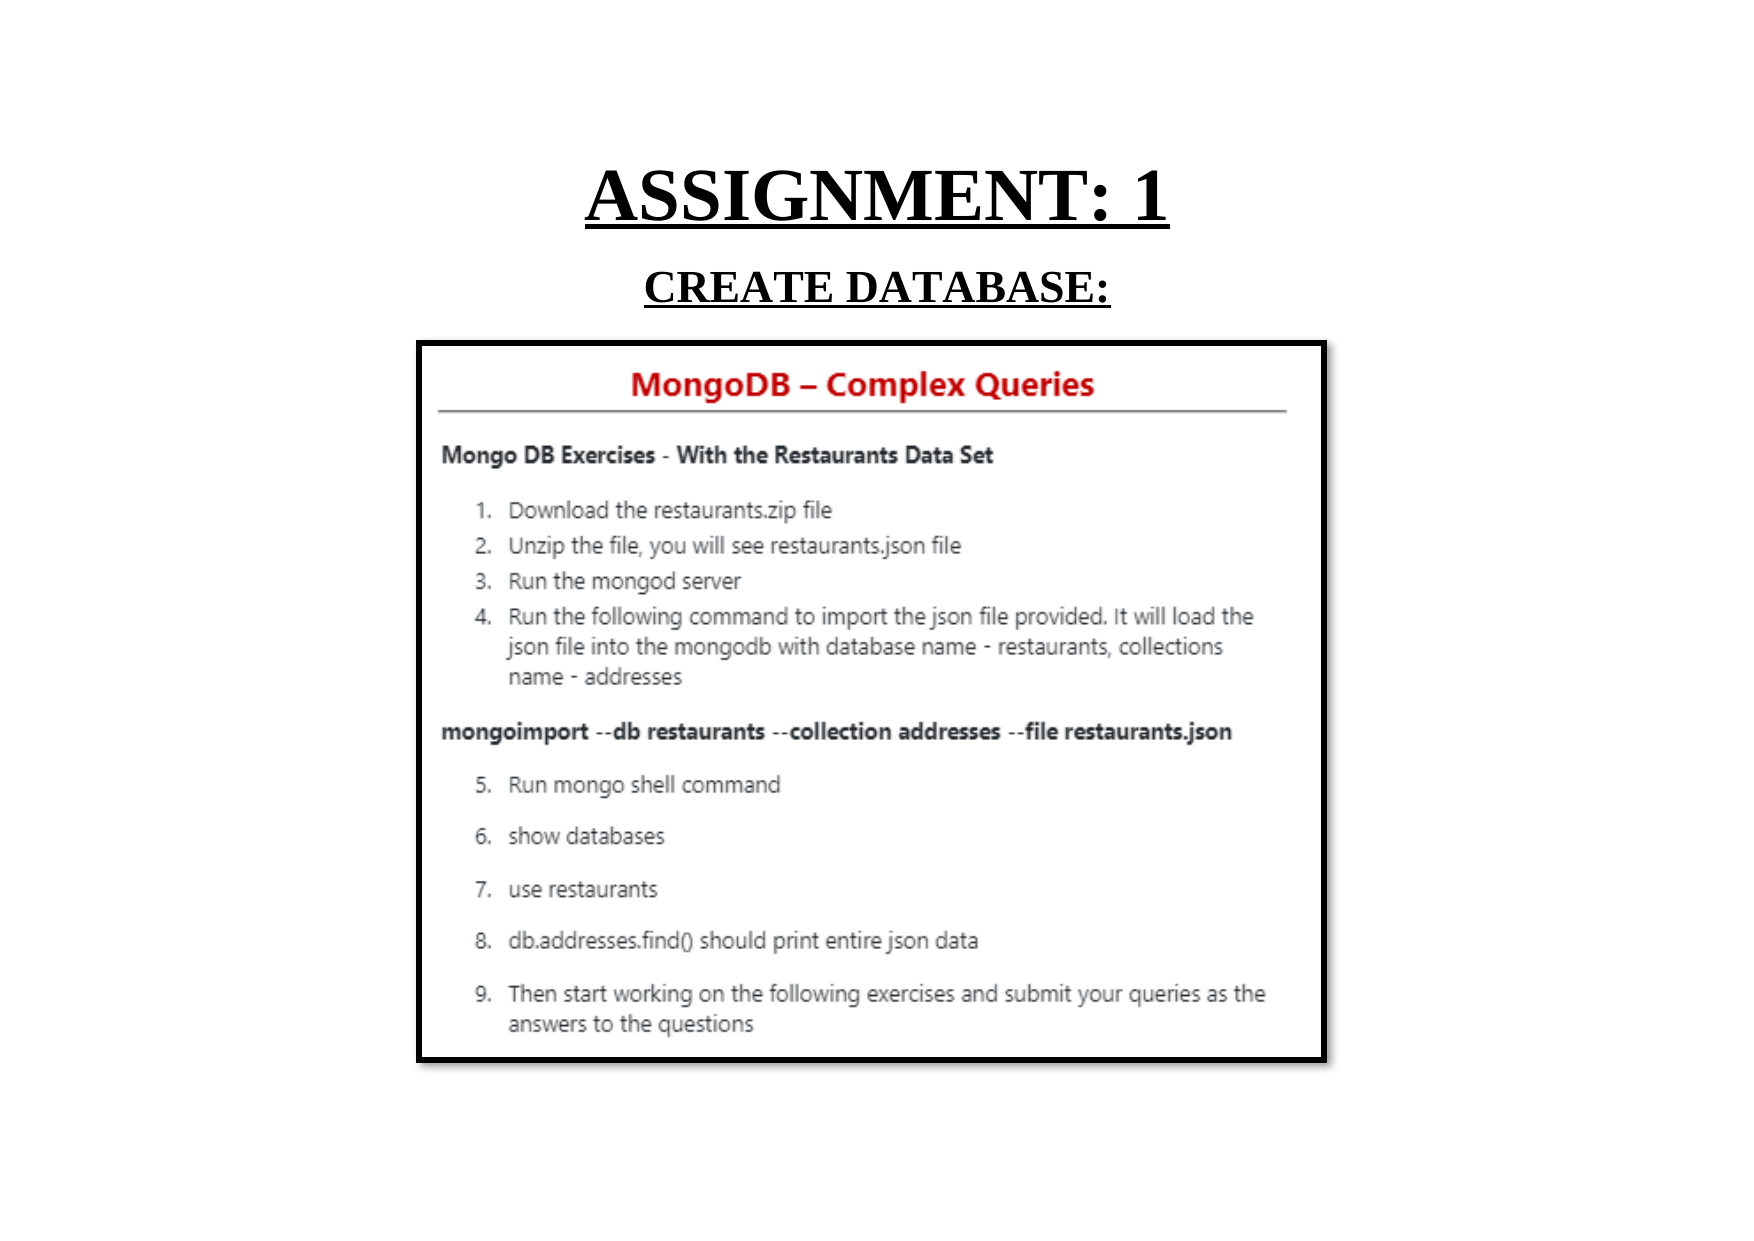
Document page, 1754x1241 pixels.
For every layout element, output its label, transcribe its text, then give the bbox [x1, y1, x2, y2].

picture [422, 346, 1321, 1057]
text CREATE DATABASE: [150, 260, 1604, 312]
text ASSIGNMENT: 1 [150, 150, 1604, 236]
